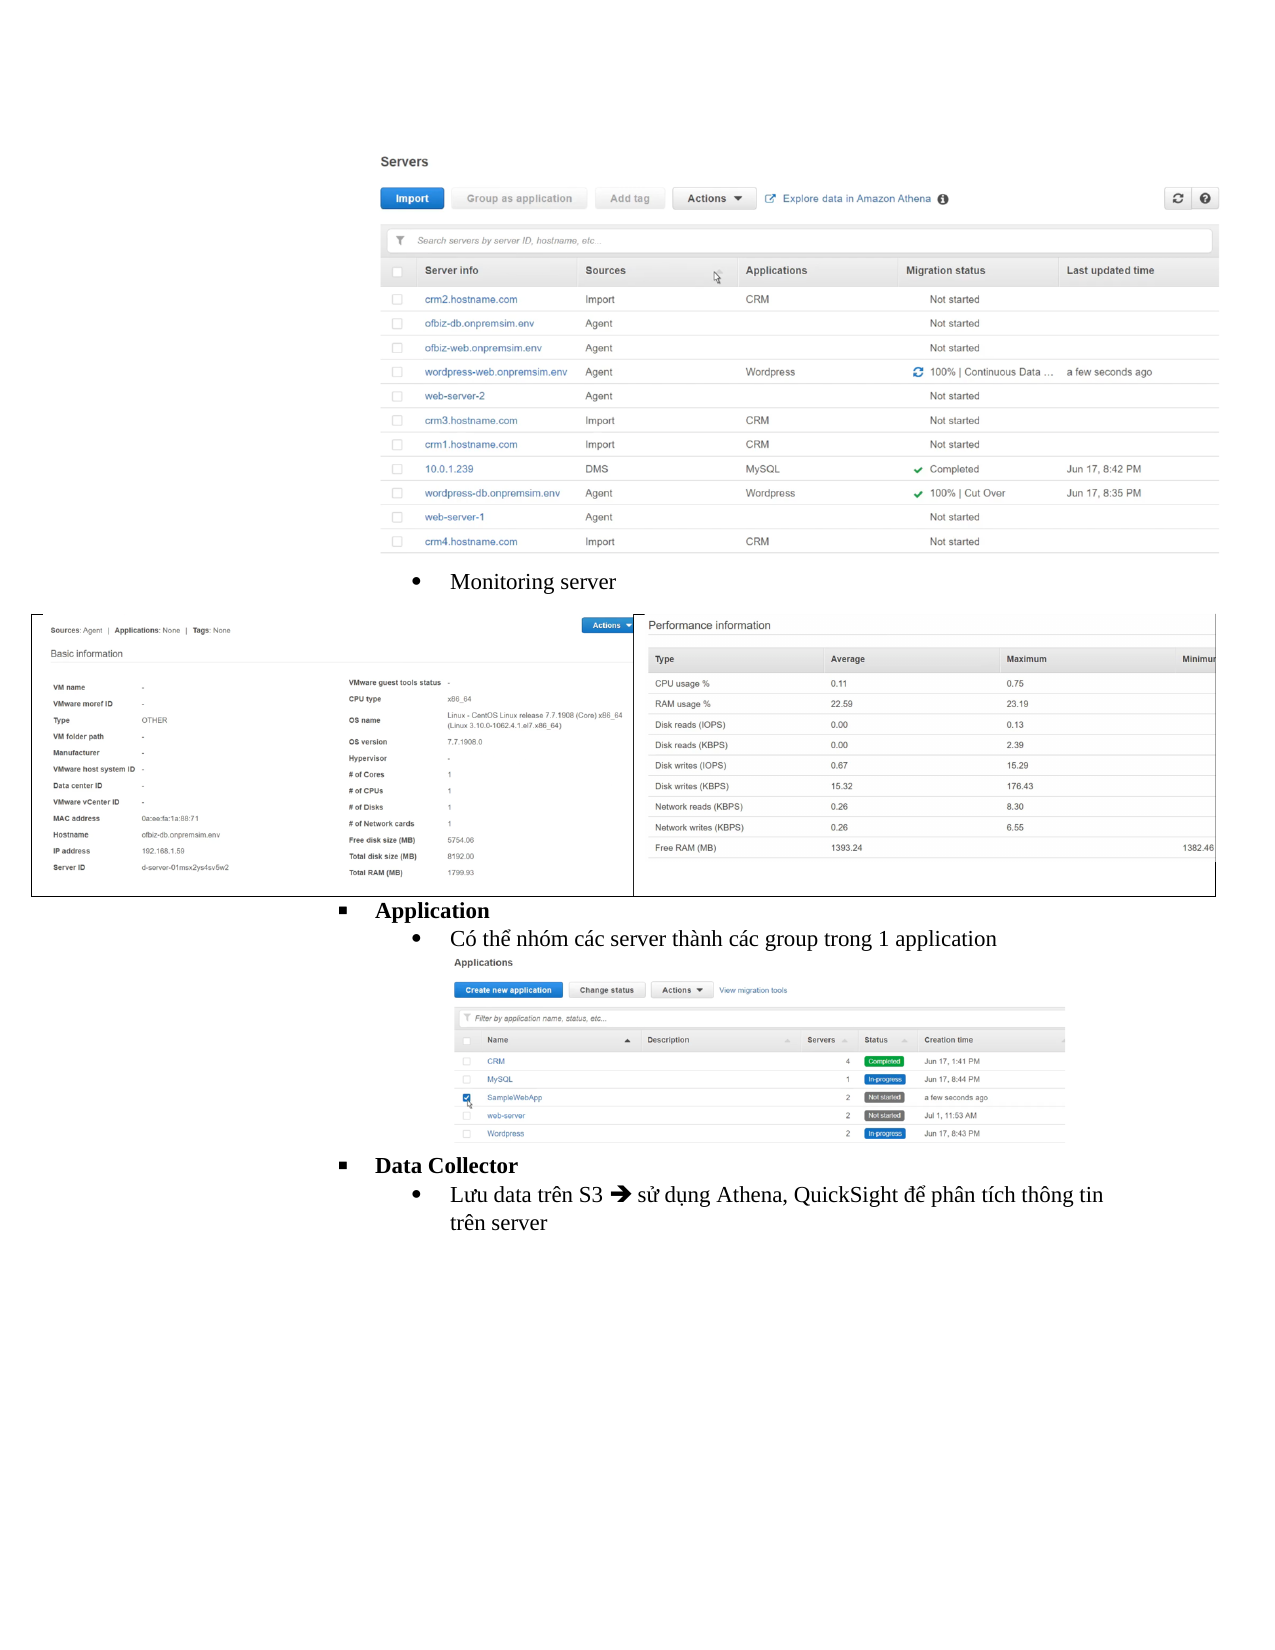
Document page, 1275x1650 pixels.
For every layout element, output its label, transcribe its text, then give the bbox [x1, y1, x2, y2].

list Lưu data trên S3 sử dụng Athena, QuickSight để phân tích thông tin trên server [412, 1181, 1125, 1236]
picture [450, 953, 1066, 1151]
list Application [337, 897, 1125, 923]
picture [644, 614, 1216, 862]
list Monitoring server [412, 568, 1125, 595]
table_header [634, 615, 1215, 896]
table_header [32, 615, 43, 896]
picture [375, 150, 1230, 567]
picture [43, 614, 634, 896]
list Có thể nhóm các server thành các group trong 1 application [412, 926, 1125, 952]
list Data Collector [337, 1152, 1125, 1179]
